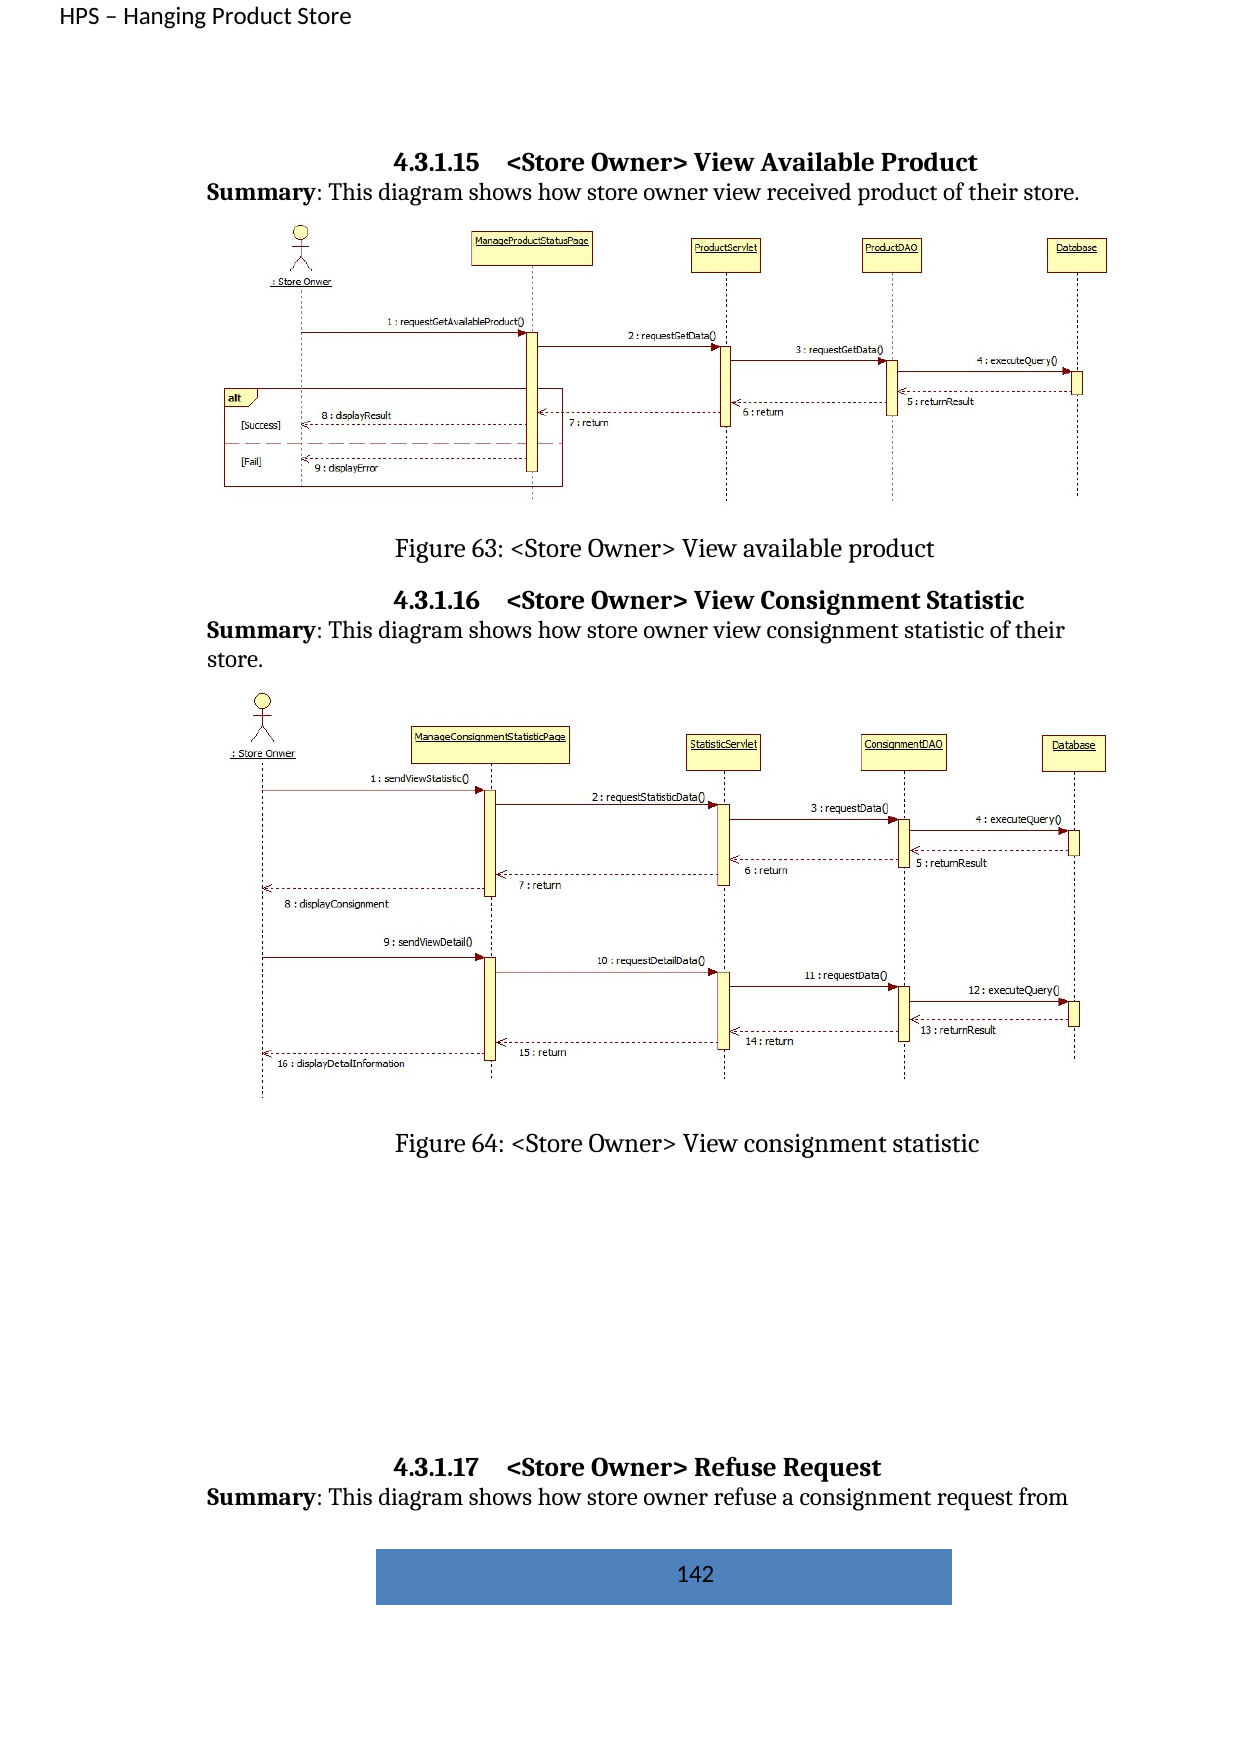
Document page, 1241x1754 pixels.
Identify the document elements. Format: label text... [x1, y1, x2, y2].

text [207, 1483, 1122, 1512]
subtitle <Store Owner> View Available Product [393, 147, 1122, 178]
subtitle <Store Owner> View Consignment Statistic [393, 585, 1122, 616]
picture [207, 206, 1124, 521]
subtitle <Store Owner> Refuse Request [393, 1452, 1122, 1483]
text Figure 64: <Store Owner> View consignment statistic [394, 1128, 1122, 1160]
picture [207, 673, 1124, 1116]
text Summary: This diagram shows how store owner view consignment statistic of their store. [207, 616, 1122, 673]
text Figure 63: <Store Owner> View available product [394, 533, 1122, 564]
text Summary: This diagram shows how store owner view received product of their store. [207, 178, 1122, 206]
